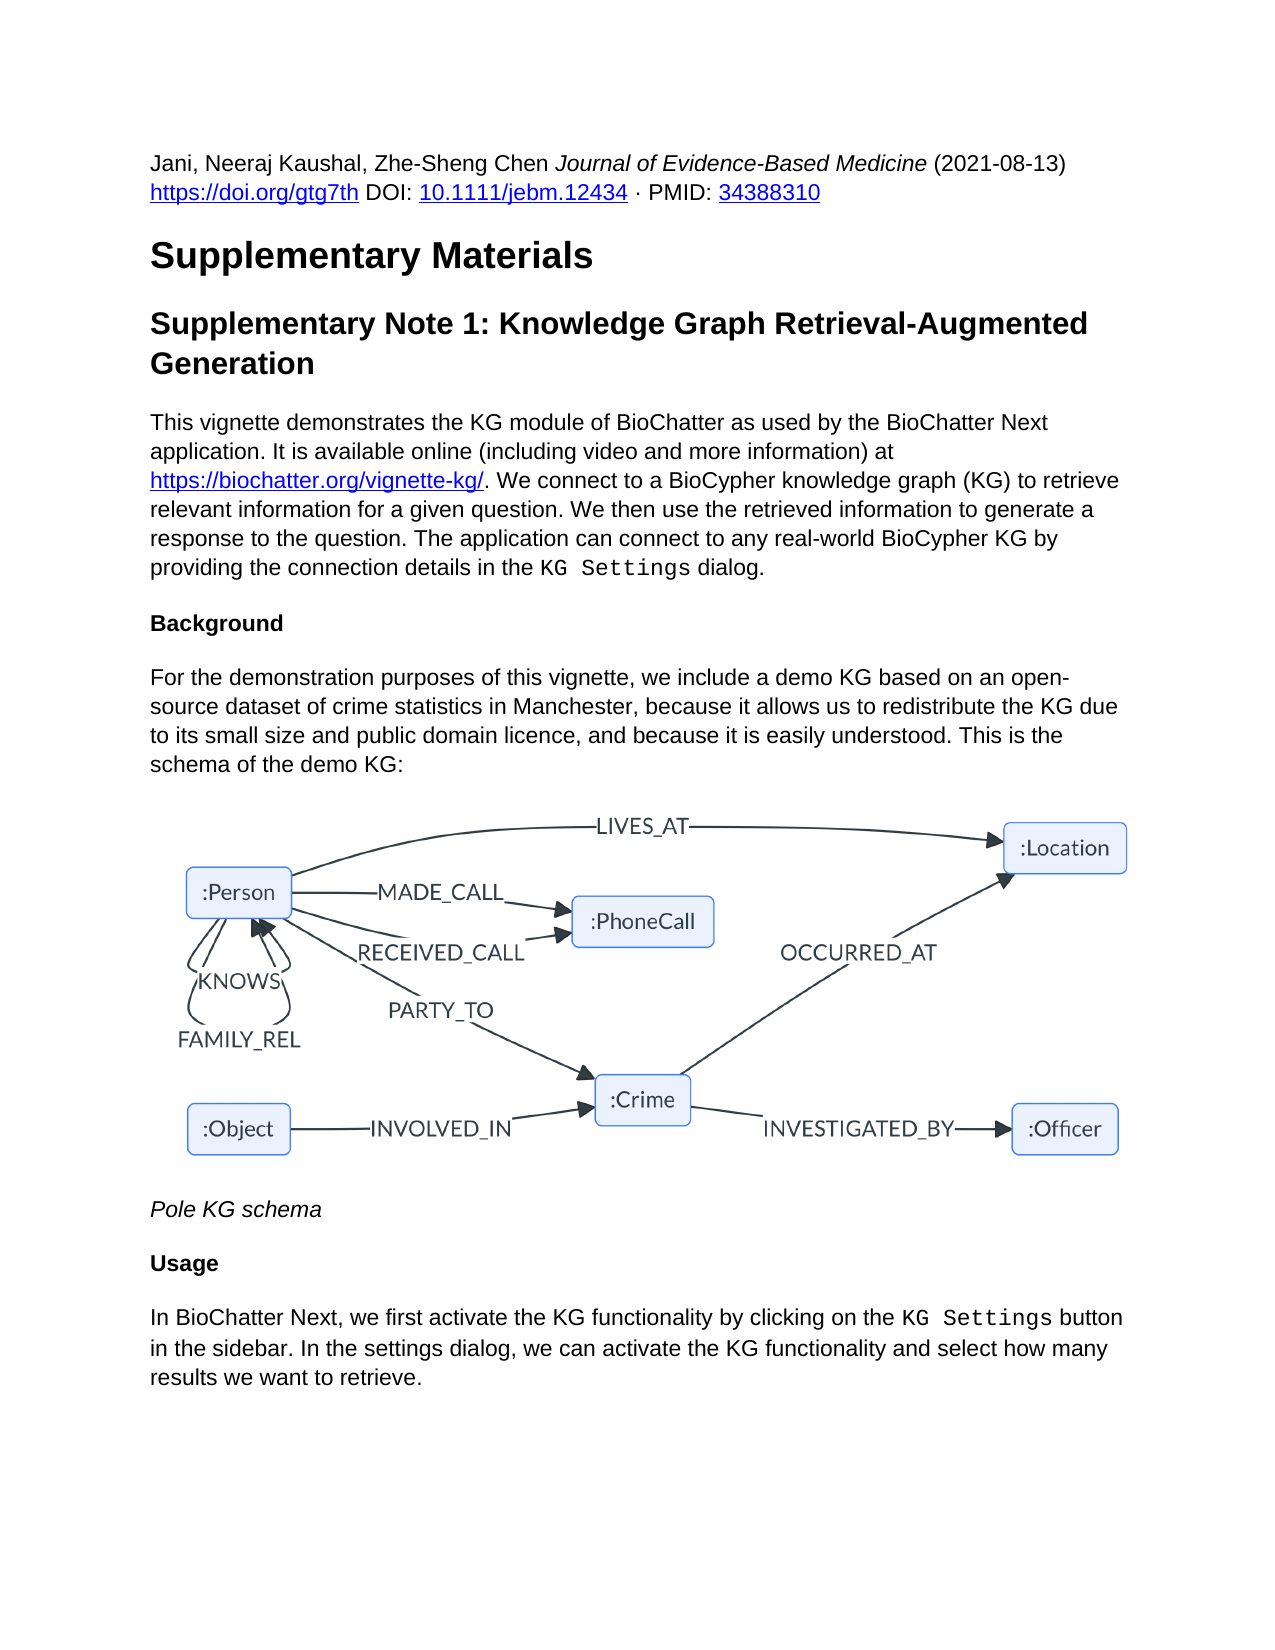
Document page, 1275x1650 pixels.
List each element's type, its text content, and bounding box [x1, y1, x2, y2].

subtitle Supplementary Materials [150, 233, 1125, 276]
text This vignette demonstrates the KG module of BioChatter as used by the BioChatter Next application. It is available online (including video and more information) at https://biochatter.org/vignette-kg/. We connect to a BioCypher knowledge graph (KG) to retrieve relevant information for a given question. We then use the retrieved information to generate a response to the question. The application can connect to any real-world BioCypher KG by providing the connection details in the KG Settings dialog. [150, 409, 1125, 582]
subtitle Usage [150, 1250, 1125, 1276]
text In BioChatter Next, we first activate the KG functionality by clicking on the KG Settings button in the sidebar. In the settings dialog, we can activate the KG functionality and select how many results we want to retrieve. [150, 1304, 1125, 1390]
picture [168, 805, 1144, 1169]
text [150, 150, 1125, 205]
text Pole KG schema [150, 1196, 1125, 1222]
subtitle Supplementary Note 1: Knowledge Graph Retrieval-Augmented Generation [150, 305, 1125, 381]
subtitle Background [150, 610, 1125, 637]
text For the demonstration purposes of this vignette, we include a demo KG based on an open-source dataset of crime statistics in Manchester, because it allows us to redistribute the KG due to its small size and public domain licence, and because it is easily understood. This is the schema of the demo KG: [150, 664, 1125, 777]
